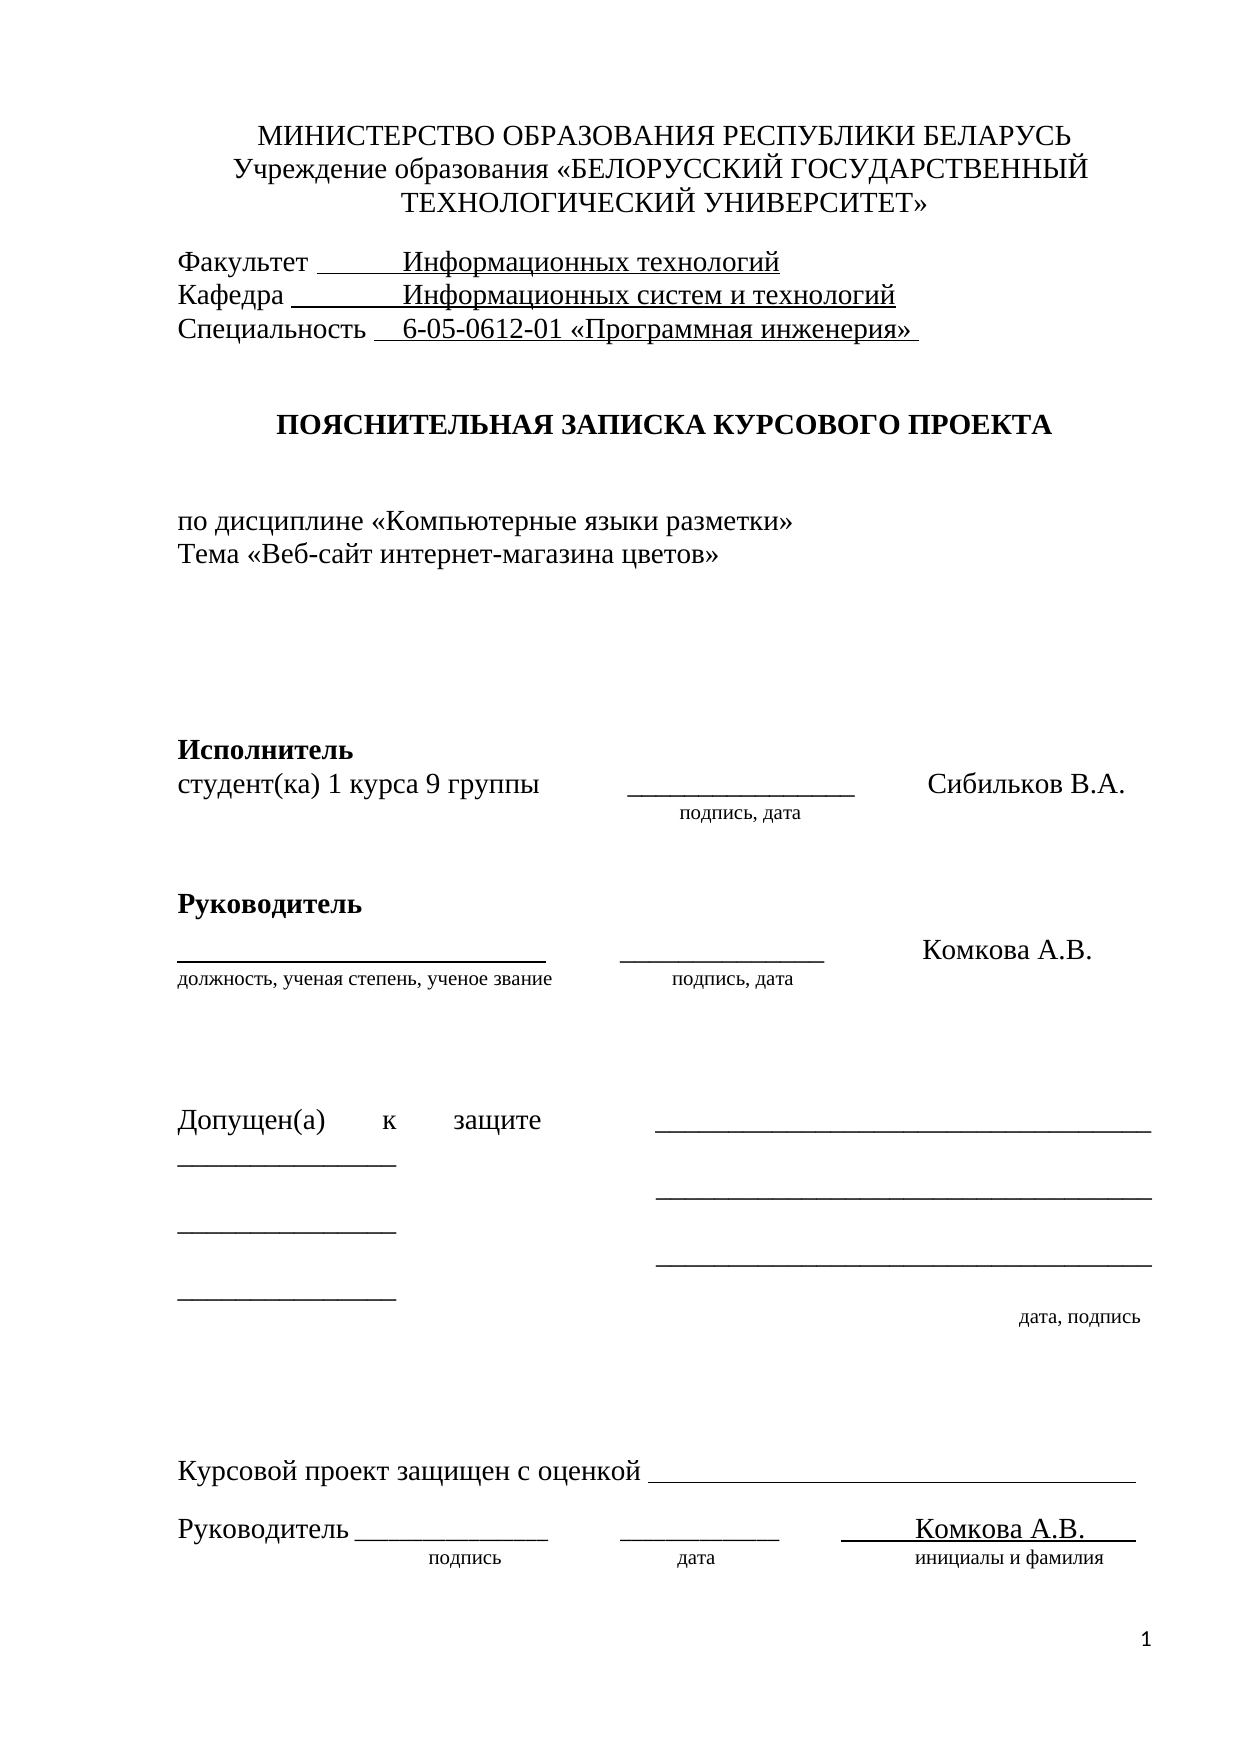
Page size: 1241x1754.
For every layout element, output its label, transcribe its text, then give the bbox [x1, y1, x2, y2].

text подпись дата инициалы и фамилия [177, 1545, 1152, 1569]
text по дисциплине «Компьютерные языки разметки» [177, 503, 1152, 536]
text студент(ка) 1 курса 9 группы ________________ Сибильков В.А. [177, 766, 1152, 799]
text Специальность 6-05-0612-01 «Программная инженерия» [177, 311, 1152, 344]
text подпись, дата [177, 799, 1152, 824]
text Тема «Веб-сайт интернет-магазина цветов» [177, 536, 1152, 570]
text Допущен(а) к защите __________________________________ _______________ [177, 1102, 1152, 1169]
text Кафедра Информационных систем и технологий [177, 277, 1152, 311]
text Руководитель [177, 886, 1152, 920]
text Руководитель _________________ ______________ Комкова А.В. [177, 1511, 1152, 1545]
text ______________ Комкова А.В. [177, 932, 1152, 966]
text Курсовой проект защищен с оценкой [177, 1453, 1152, 1486]
text __________________________________ _______________ [177, 1236, 1152, 1303]
text Факультет Информационных технологий [177, 244, 1152, 277]
text дата, подпись [177, 1303, 1152, 1328]
text должность, ученая степень, ученое звание подпись, дата [177, 966, 1152, 990]
text Исполнитель [177, 732, 1152, 766]
text __________________________________ _______________ [177, 1169, 1152, 1236]
text ПОЯСНИТЕЛЬНАЯ ЗАПИСКА КУРСОВОГО ПРОЕКТА [177, 407, 1152, 440]
text МИНИСТЕРСТВО ОБРАЗОВАНИЯ РЕСПУБЛИКИ БЕЛАРУСЬ Учреждение образования «БЕЛОРУССКИЙ ГОСУДАРСТВЕННЫЙ ТЕХНОЛОГИЧЕСКИЙ УНИВЕРСИТЕТ» [177, 118, 1152, 219]
